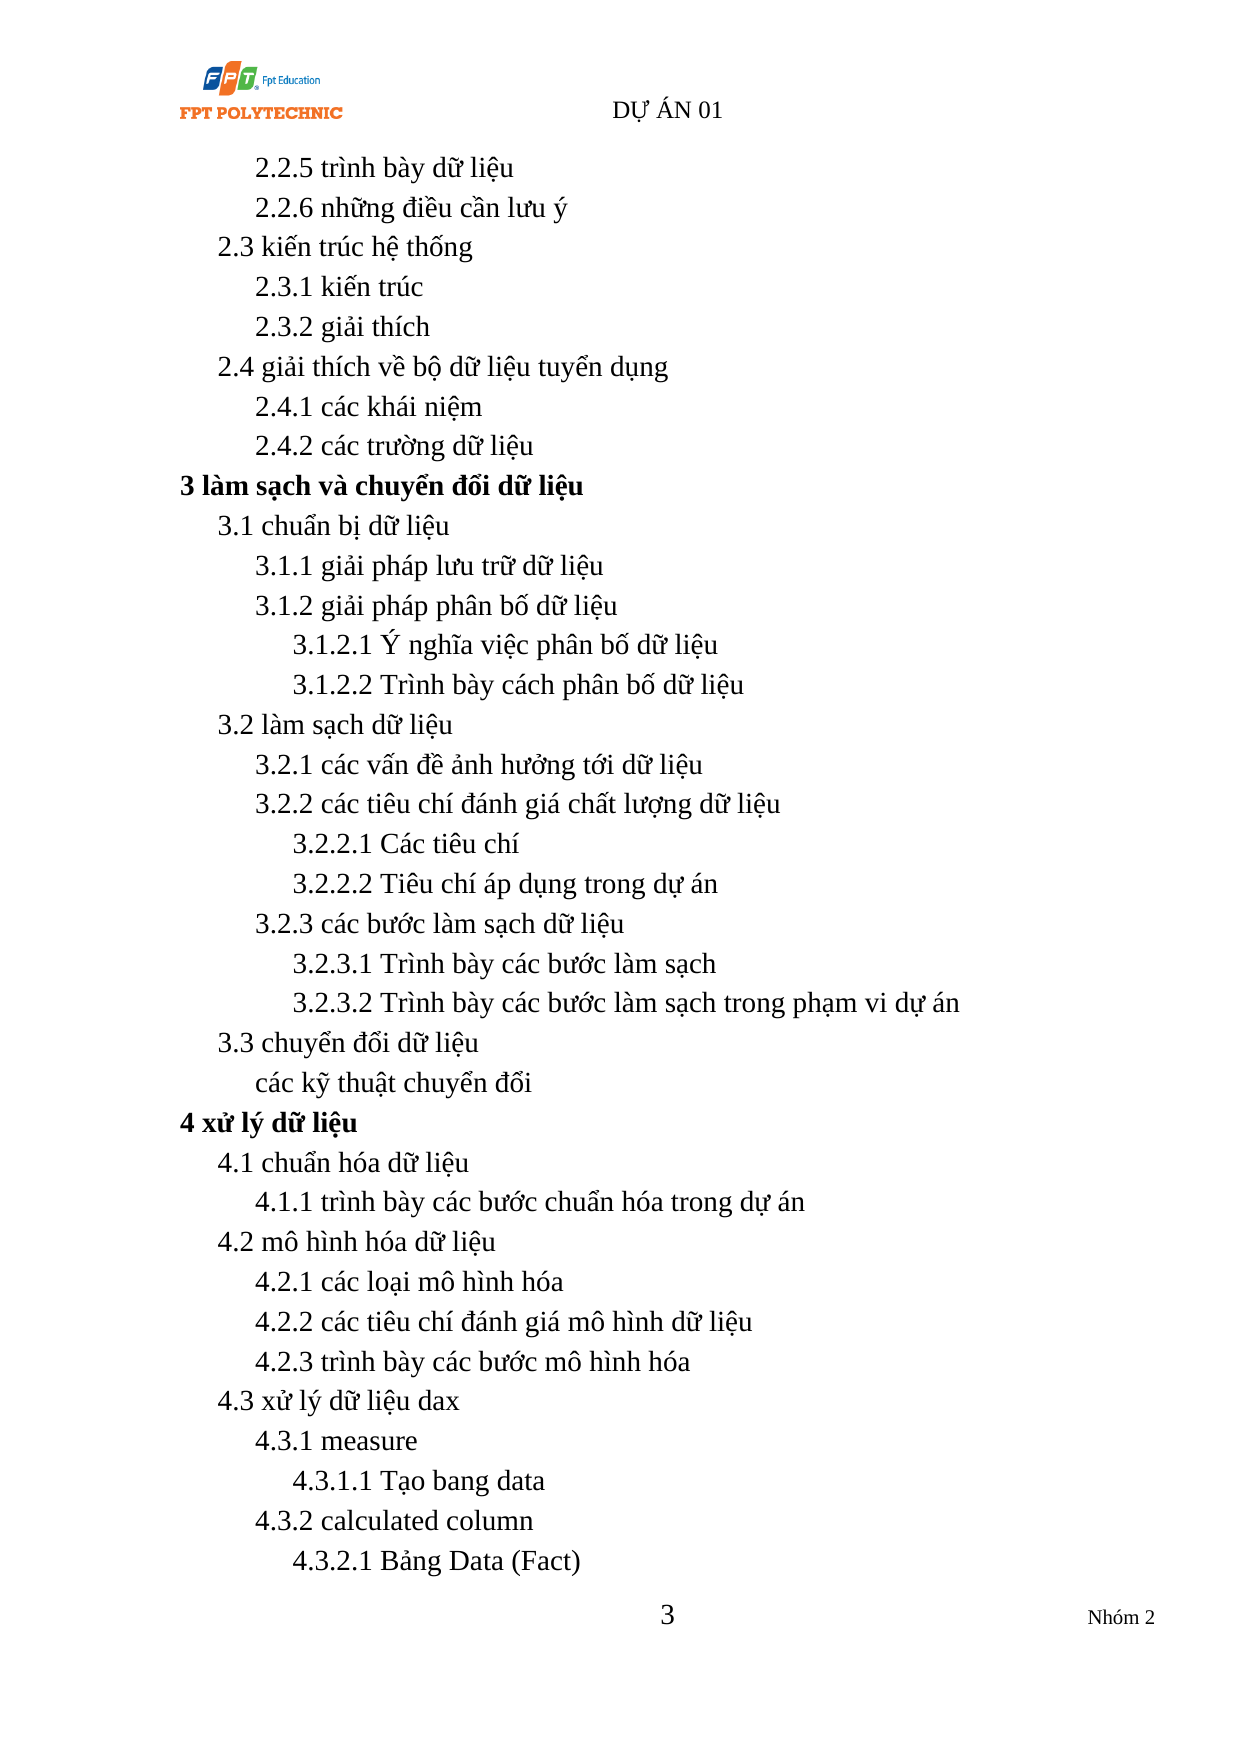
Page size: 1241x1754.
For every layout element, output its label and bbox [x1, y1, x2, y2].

picture [180, 61, 344, 119]
